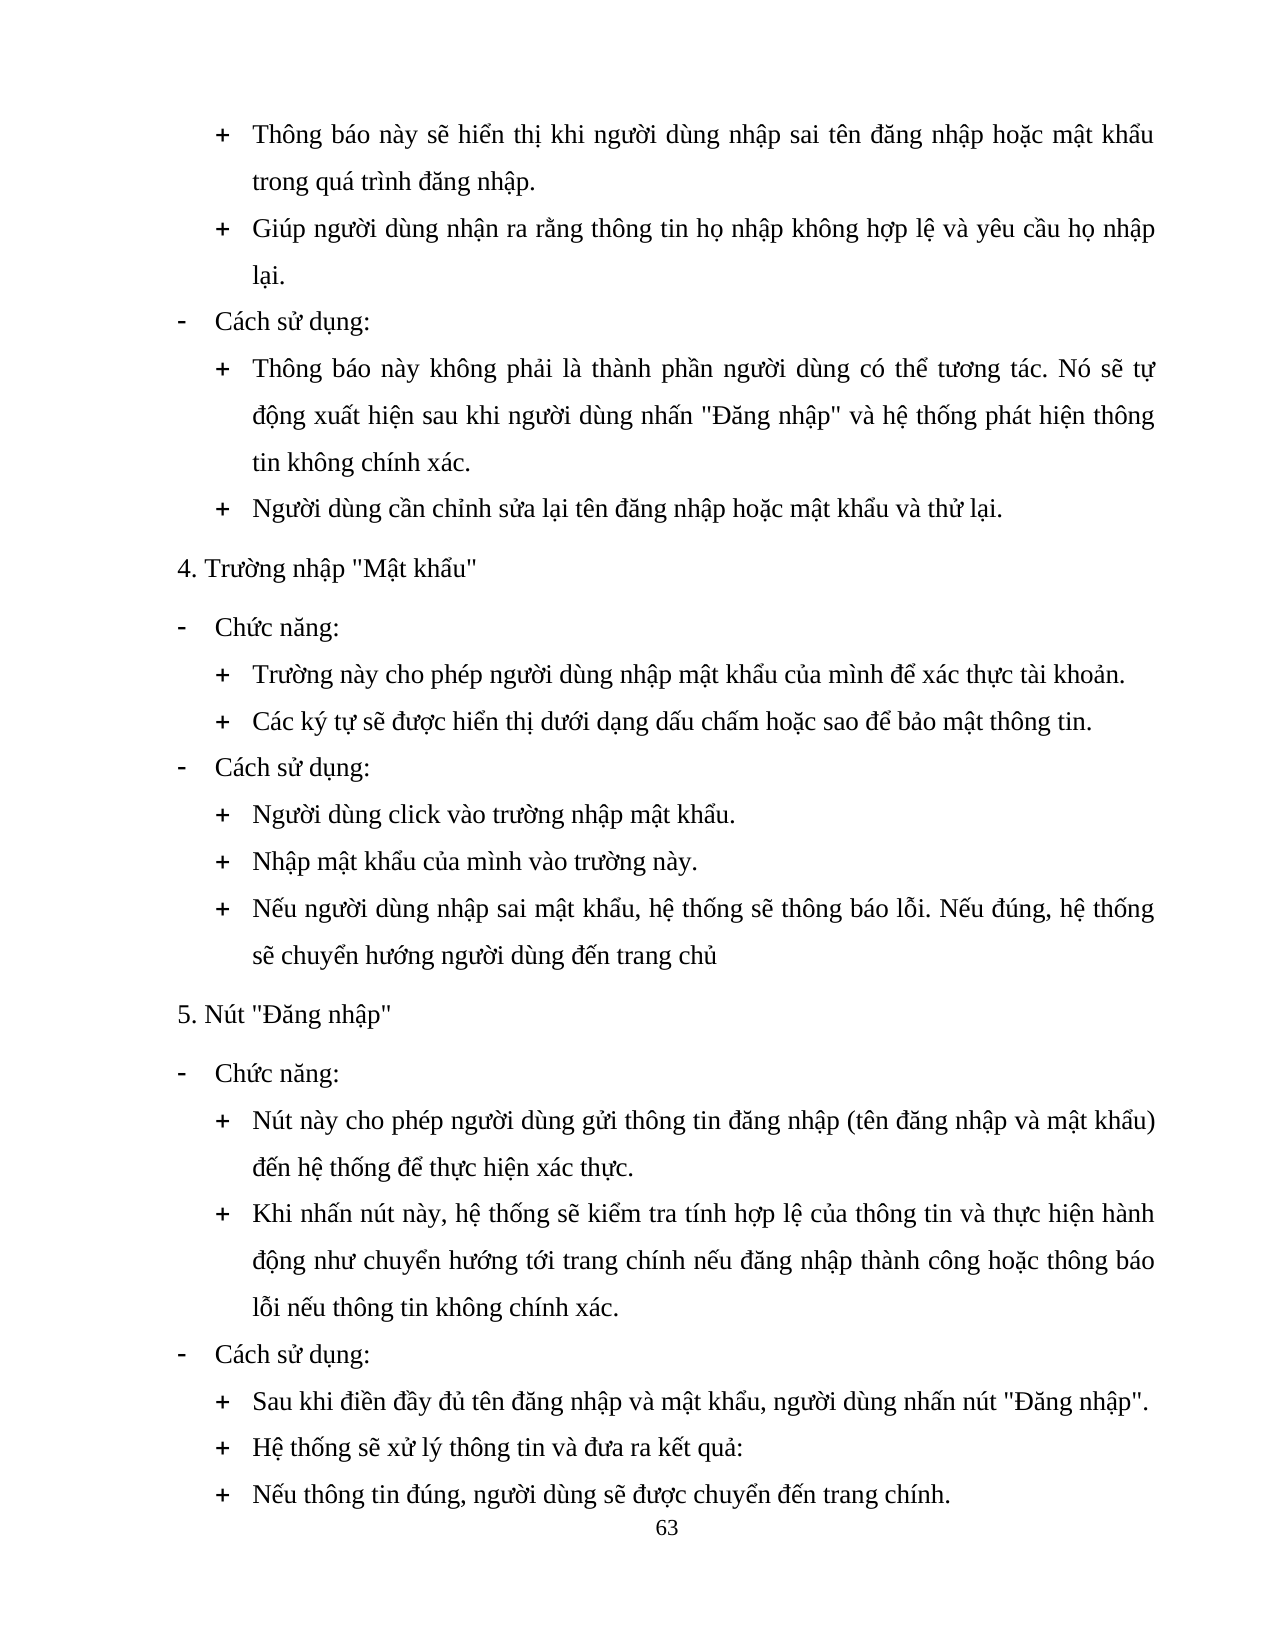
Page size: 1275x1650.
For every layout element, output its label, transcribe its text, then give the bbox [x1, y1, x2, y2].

text Các ký tự sẽ được hiển thị dưới dạng dấu chấm hoặc sao để bảo mật thông tin. [214, 705, 1156, 736]
text Giúp người dùng nhận ra rằng thông tin họ nhập không hợp lệ và yêu cầu họ nhập lại. [214, 212, 1156, 290]
text Cách sử dụng: [177, 752, 1156, 783]
text Người dùng cần chỉnh sửa lại tên đăng nhập hoặc mật khẩu và thử lại. [214, 492, 1156, 524]
text Thông báo này sẽ hiển thị khi người dùng nhập sai tên đăng nhập hoặc mật khẩu trong quá trình đăng nhập. [214, 118, 1156, 196]
text Trường này cho phép người dùng nhập mật khẩu của mình để xác thực tài khoản. [214, 658, 1156, 689]
text Người dùng click vào trường nhập mật khẩu. [214, 798, 1156, 830]
text Cách sử dụng: [177, 305, 1156, 337]
text Nhập mật khẩu của mình vào trường này. [214, 845, 1156, 877]
text 4. Trường nhập "Mật khẩu" [177, 552, 1156, 583]
text Nếu người dùng nhập sai mật khẩu, hệ thống sẽ thông báo lỗi. Nếu đúng, hệ thống sẽ chuyển hướng người dùng đến trang chủ [214, 892, 1156, 970]
text 5. Nút "Đăng nhập" [177, 998, 1156, 1029]
text Hệ thống sẽ xử lý thông tin và đưa ra kết quả: [214, 1431, 1156, 1463]
text Thông báo này không phải là thành phần người dùng có thể tương tác. Nó sẽ tự động xuất hiện sau khi người dùng nhấn "Đăng nhập" và hệ thống phát hiện thông tin không chính xác. [214, 352, 1156, 477]
text Nếu thông tin đúng, người dùng sẽ được chuyển đến trang chính. [214, 1478, 1156, 1509]
text Sau khi điền đầy đủ tên đăng nhập và mật khẩu, người dùng nhấn nút "Đăng nhập". [214, 1384, 1156, 1416]
text Chức năng: [177, 611, 1156, 642]
text Cách sử dụng: [177, 1338, 1156, 1369]
text Chức năng: [177, 1057, 1156, 1088]
text Nút này cho phép người dùng gửi thông tin đăng nhập (tên đăng nhập và mật khẩu) đến hệ thống để thực hiện xác thực. [214, 1104, 1156, 1182]
text Khi nhấn nút này, hệ thống sẽ kiểm tra tính hợp lệ của thông tin và thực hiện hành động như chuyển hướng tới trang chính nếu đăng nhập thành công hoặc thông báo lỗi nếu thông tin không chính xác. [214, 1198, 1156, 1322]
